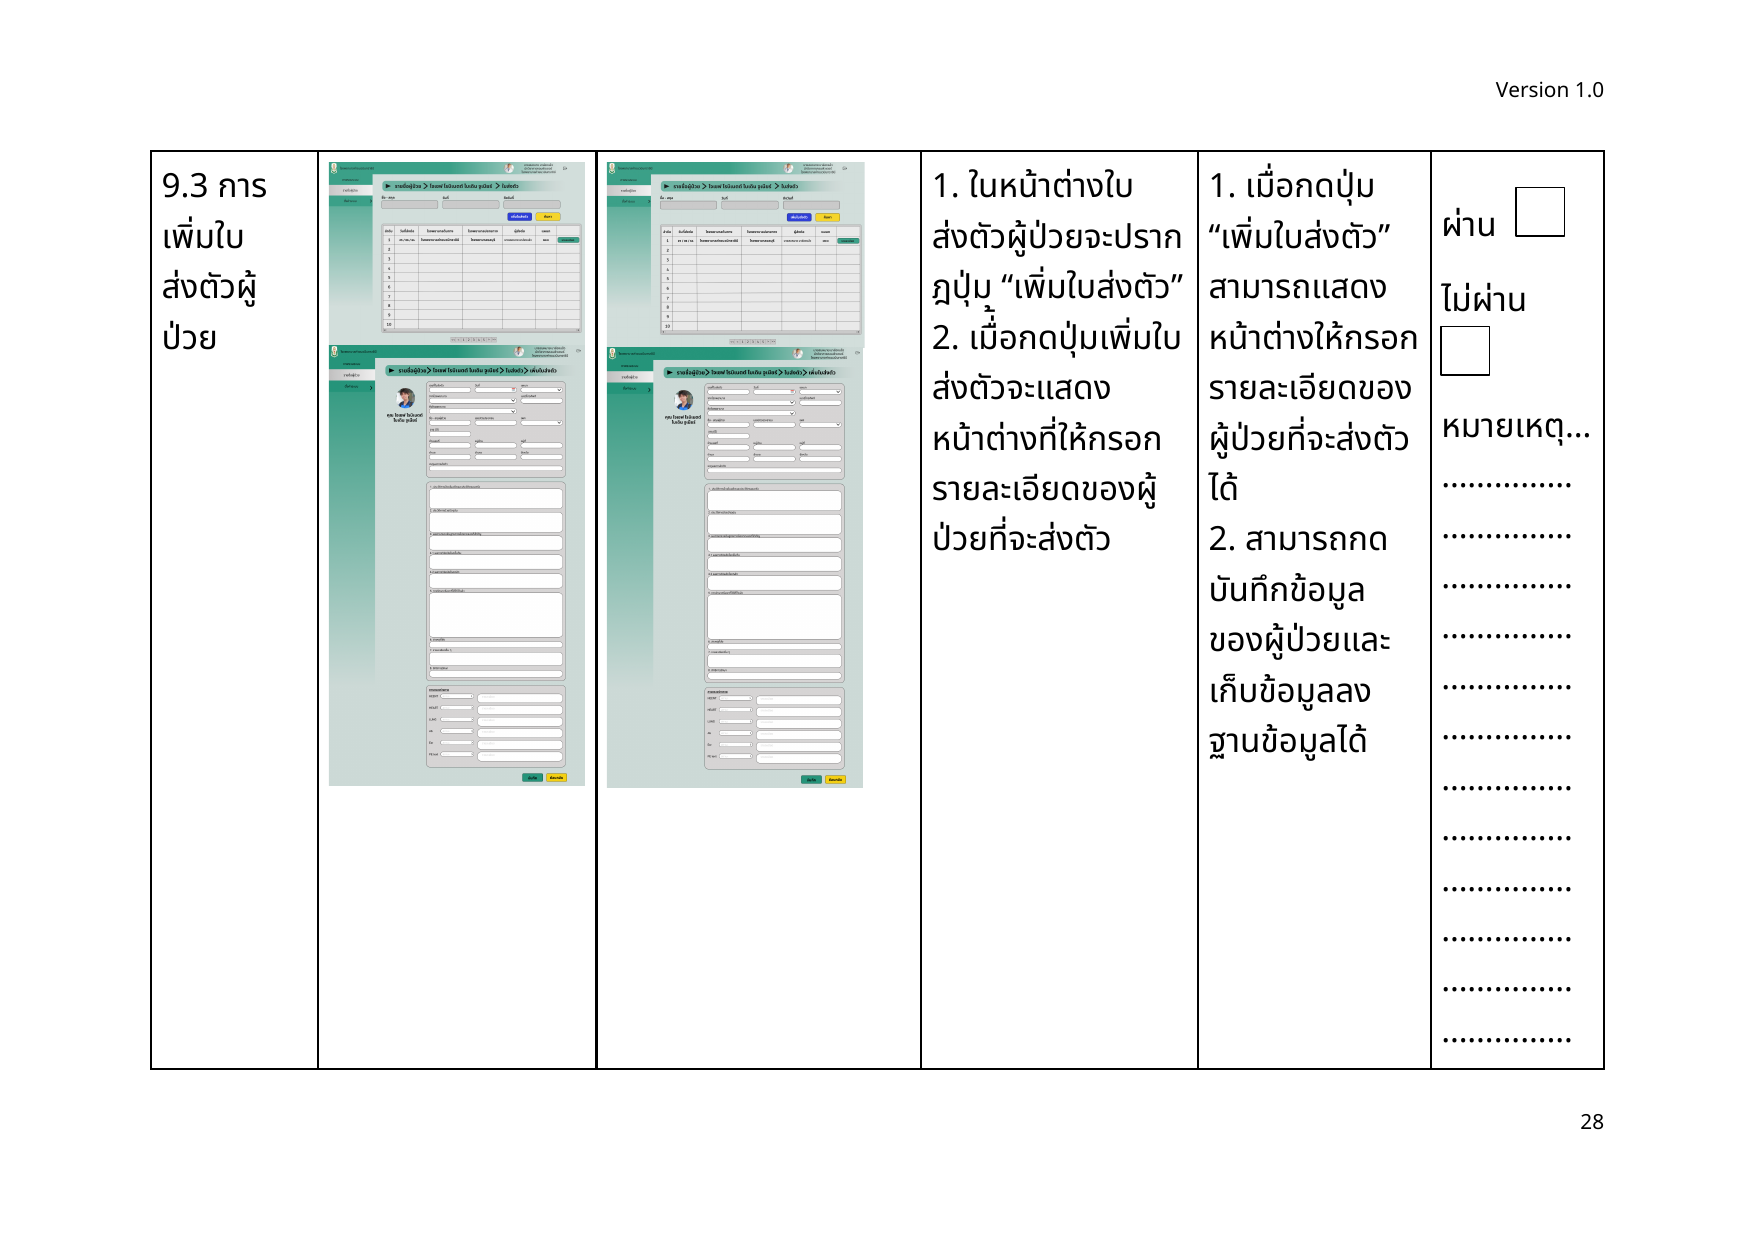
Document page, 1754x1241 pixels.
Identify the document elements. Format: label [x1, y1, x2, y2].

table_cell [1432, 152, 1603, 1068]
table_cell [598, 152, 920, 1068]
table_cell [1199, 152, 1430, 1068]
table_cell [922, 152, 1197, 1068]
table_cell [152, 152, 317, 1068]
picture [606, 162, 865, 788]
picture [328, 162, 585, 786]
table_cell [319, 152, 595, 1068]
